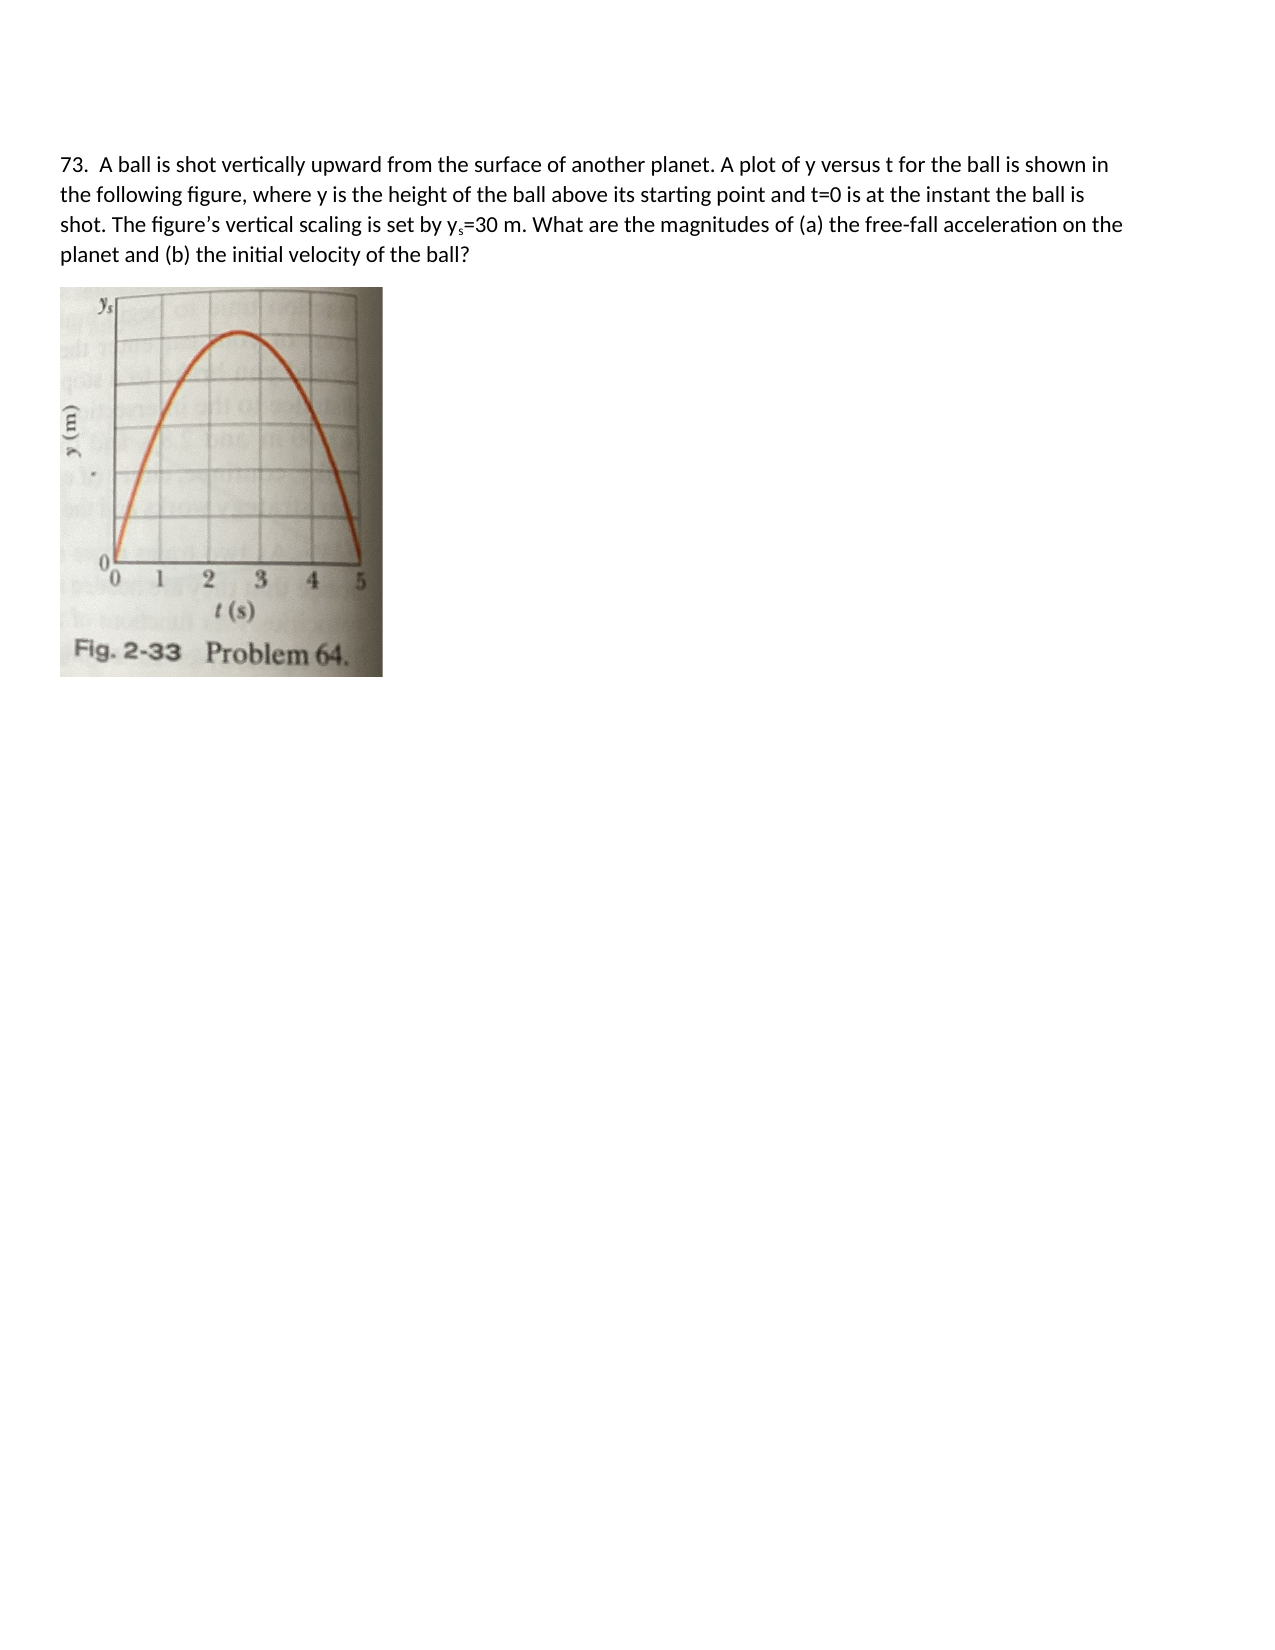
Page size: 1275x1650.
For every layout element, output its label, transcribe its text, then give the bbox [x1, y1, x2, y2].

text 73. A ball is shot vertically upward from the surface of another planet. A plot of y versus t for the ball is shown in the following figure, where y is the height of the ball above its starting point and t=0 is at the instant the ball is shot. The figure’s vertical scaling is set by ys=30 m. What are the magnitudes of (a) the free-fall acceleration on the planet and (b) the initial velocity of the ball? [60, 150, 1125, 269]
picture [60, 287, 383, 677]
